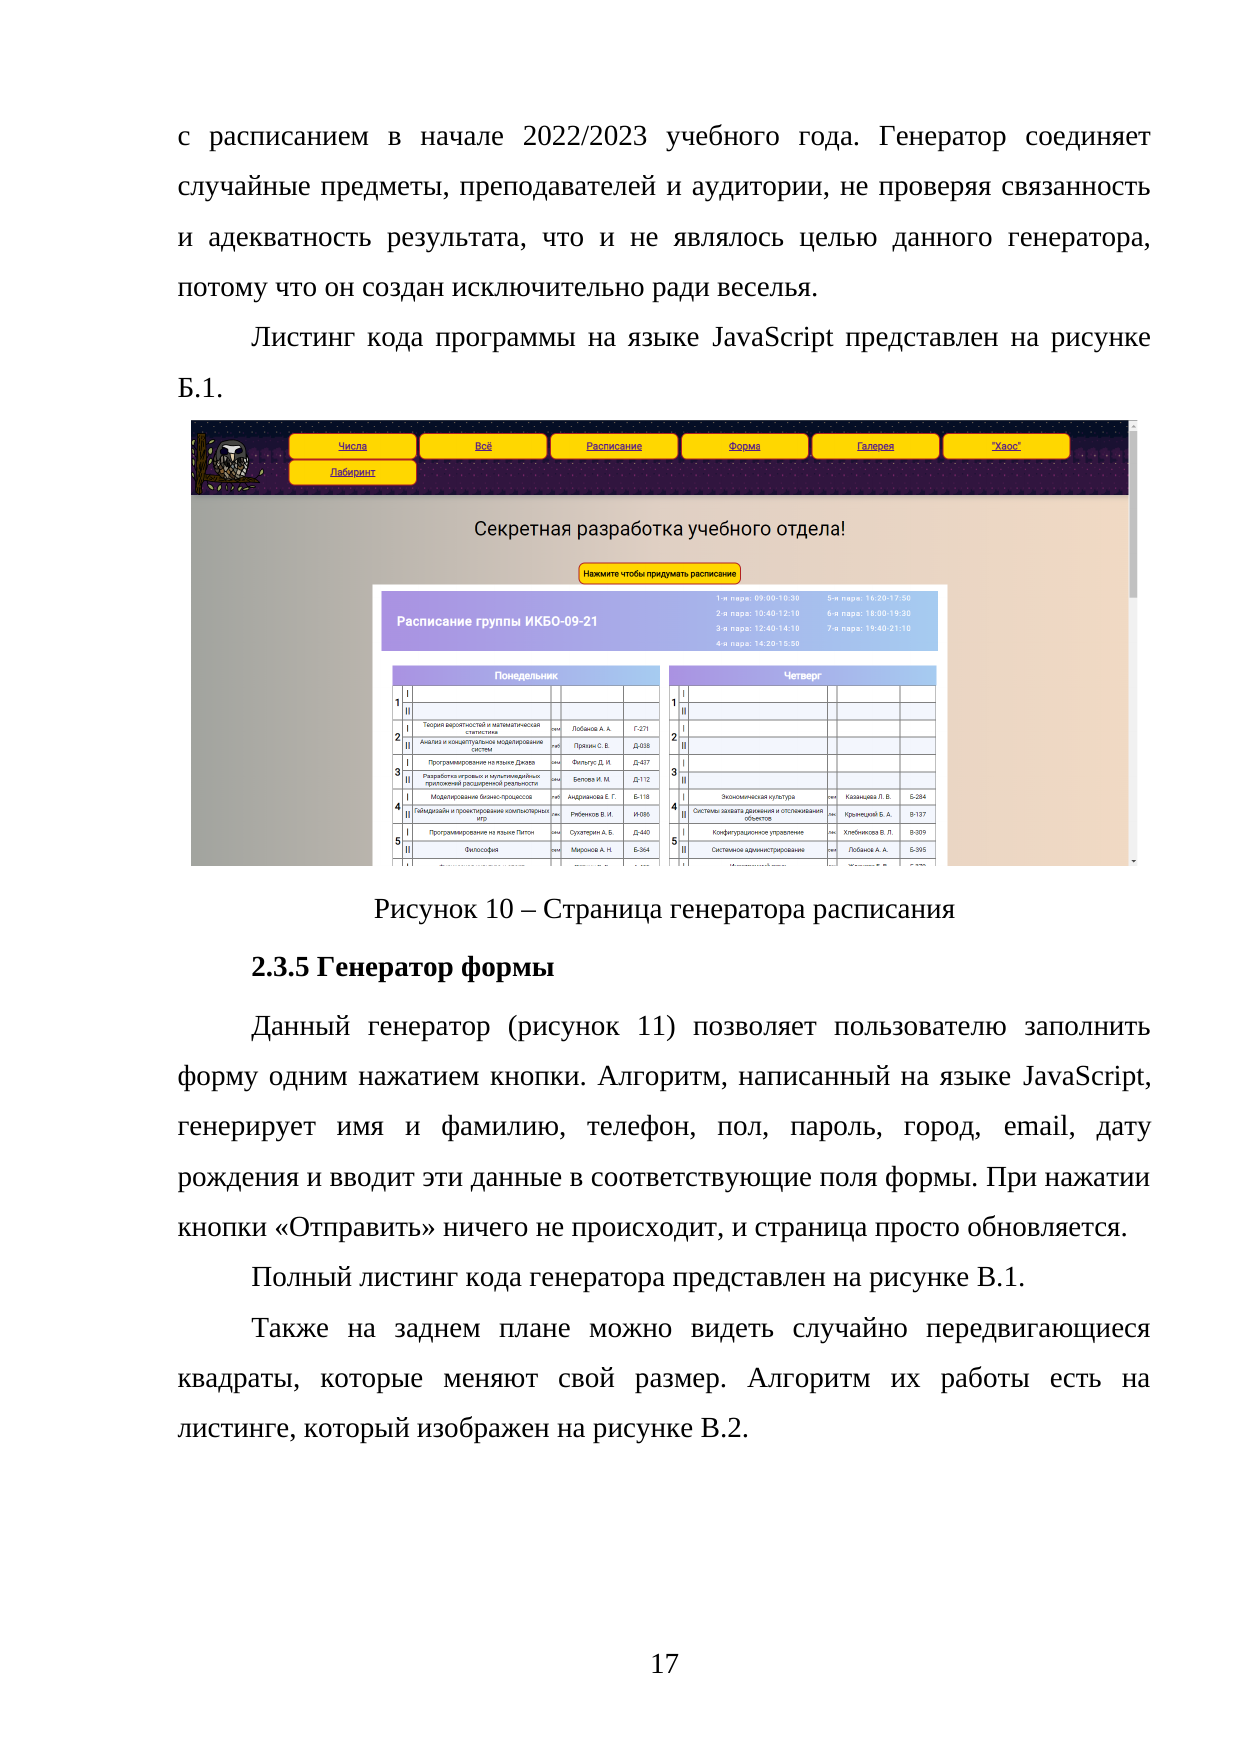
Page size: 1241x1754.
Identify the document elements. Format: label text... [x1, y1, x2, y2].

text Данный генератор (рисунок 11) позволяет пользователю заполнить форму одним нажатием кнопки. Алгоритм, написанный на языке JavaScript, генерирует имя и фамилию, телефон, пол, пароль, город, email, дату рождения и вводит эти данные в соответствующие поля формы. При нажатии кнопки «Отправить» ничего не происходит, и страница просто обновляется. [177, 1008, 1152, 1243]
text Полный листинг кода генератора представлен на рисунке В.1. [177, 1259, 1152, 1293]
picture [191, 420, 1138, 866]
subtitle 2.3.5 Генератор формы [177, 949, 1152, 983]
text Рисунок 10 – Страница генератора расписания [177, 891, 1152, 924]
text Листинг кода программы на языке JavaScript представлен на рисунке Б.1. [177, 319, 1152, 403]
text Также на заднем плане можно видеть случайно передвигающиеся квадраты, которые меняют свой размер. Алгоритм их работы есть на листинге, который изображен на рисунке В.2. [177, 1310, 1152, 1444]
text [177, 118, 1152, 303]
